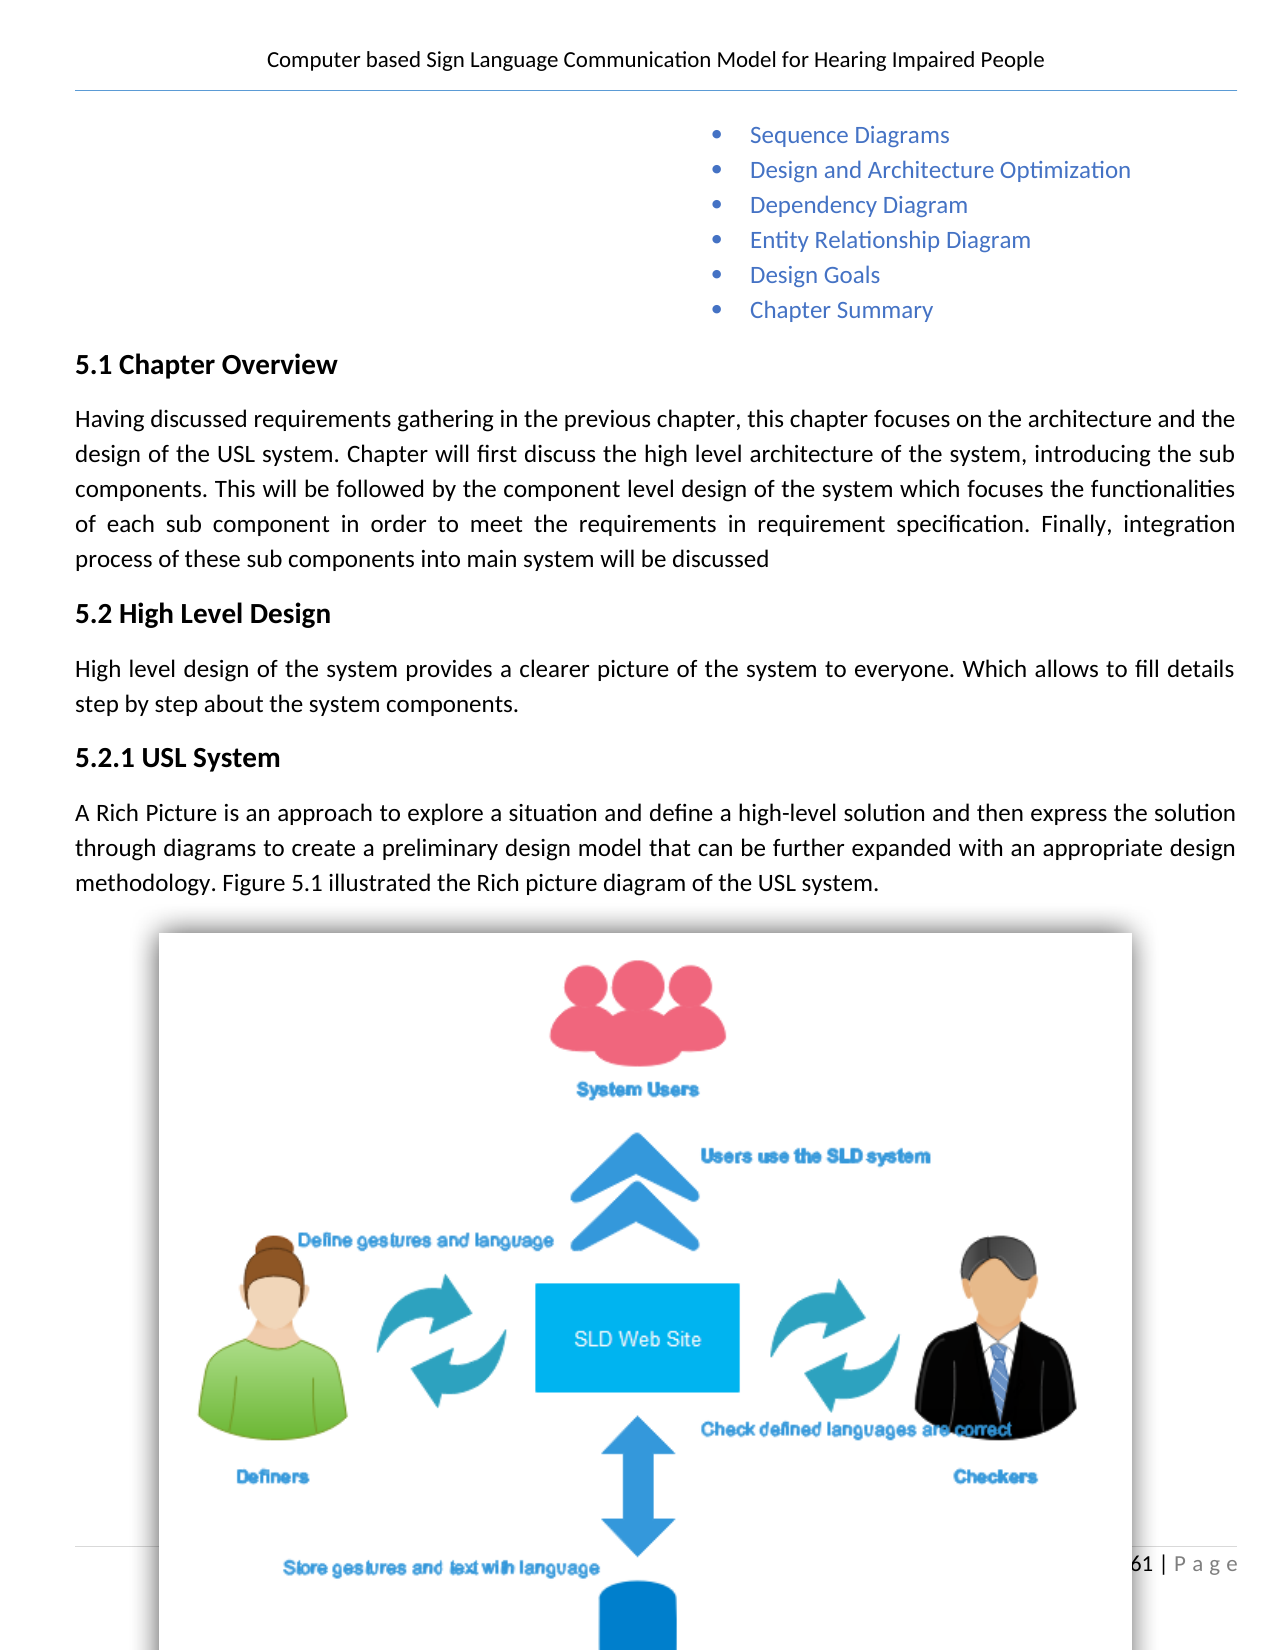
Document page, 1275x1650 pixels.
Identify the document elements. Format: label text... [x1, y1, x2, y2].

list Design and Architecture Optimization [712, 154, 1237, 185]
text Having discussed requirements gathering in the previous chapter, this chapter focuses on the architecture and the design of the USL system. Chapter will first discuss the high level architecture of the system, introducing the sub components. This will be followed by the component level design of the system which focuses the functionalities of each sub component in order to meet the requirements in requirement specification. Finally, integration process of these sub components into main system will be discussed [75, 403, 1237, 574]
text 5.2.1 USL System [75, 739, 1237, 775]
list Design Goals [712, 259, 1237, 290]
list Dependency Diagram [712, 189, 1237, 220]
text 5.2 High Level Design [75, 595, 1237, 631]
picture [159, 933, 1132, 1650]
text High level design of the system provides a clearer picture of the system to everyone. Which allows to fill details step by step about the system components. [75, 653, 1237, 718]
list Sequence Diagrams [712, 119, 1237, 150]
text A Rich Picture is an approach to explore a situation and define a high-level solution and then express the solution through diagrams to create a preliminary design model that can be further expanded with an appropriate design methodology. Figure 5.1 illustrated the Rich picture diagram of the USL system. [75, 797, 1237, 897]
list Chapter Summary [712, 294, 1237, 325]
text 5.1 Chapter Overview [75, 346, 1237, 381]
list Entity Relationship Diagram [712, 224, 1237, 255]
